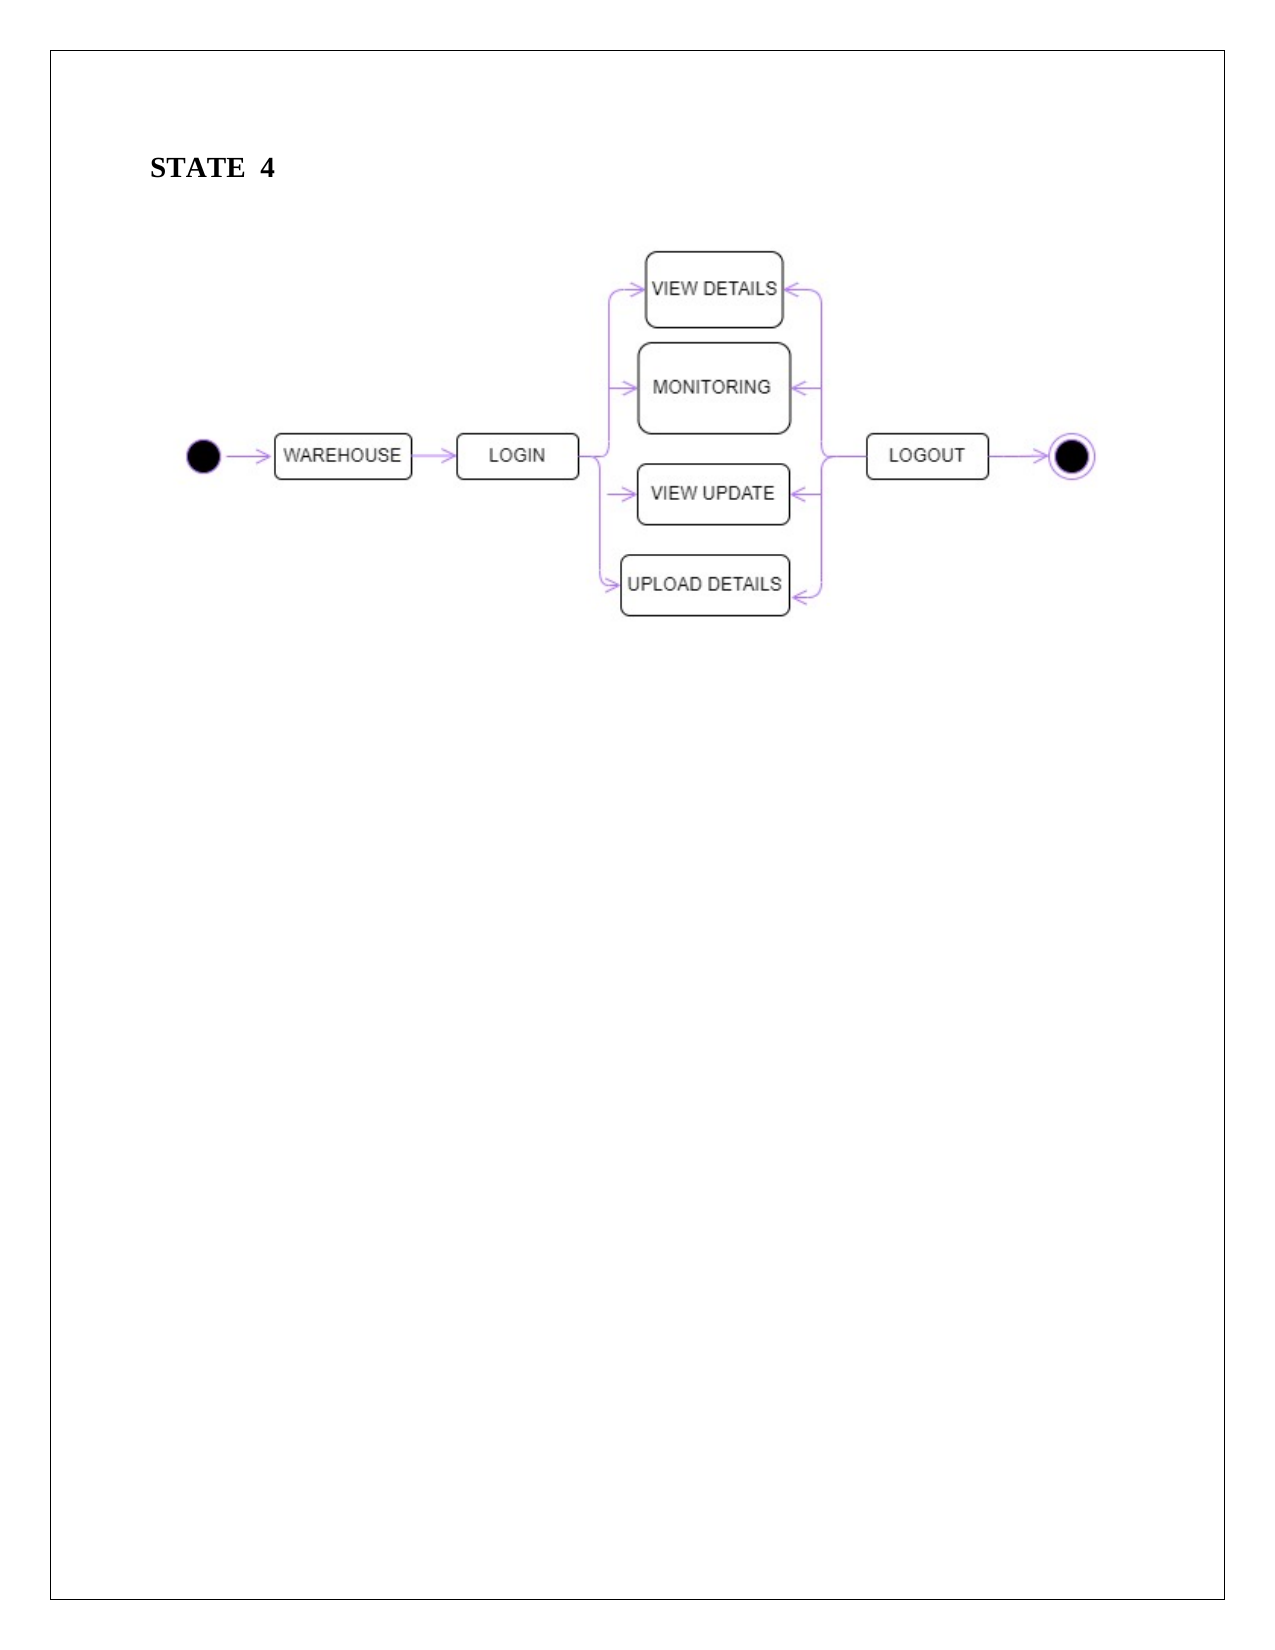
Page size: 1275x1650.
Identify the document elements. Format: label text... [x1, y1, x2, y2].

picture [150, 221, 1125, 647]
text STATE 4 [150, 150, 1125, 183]
